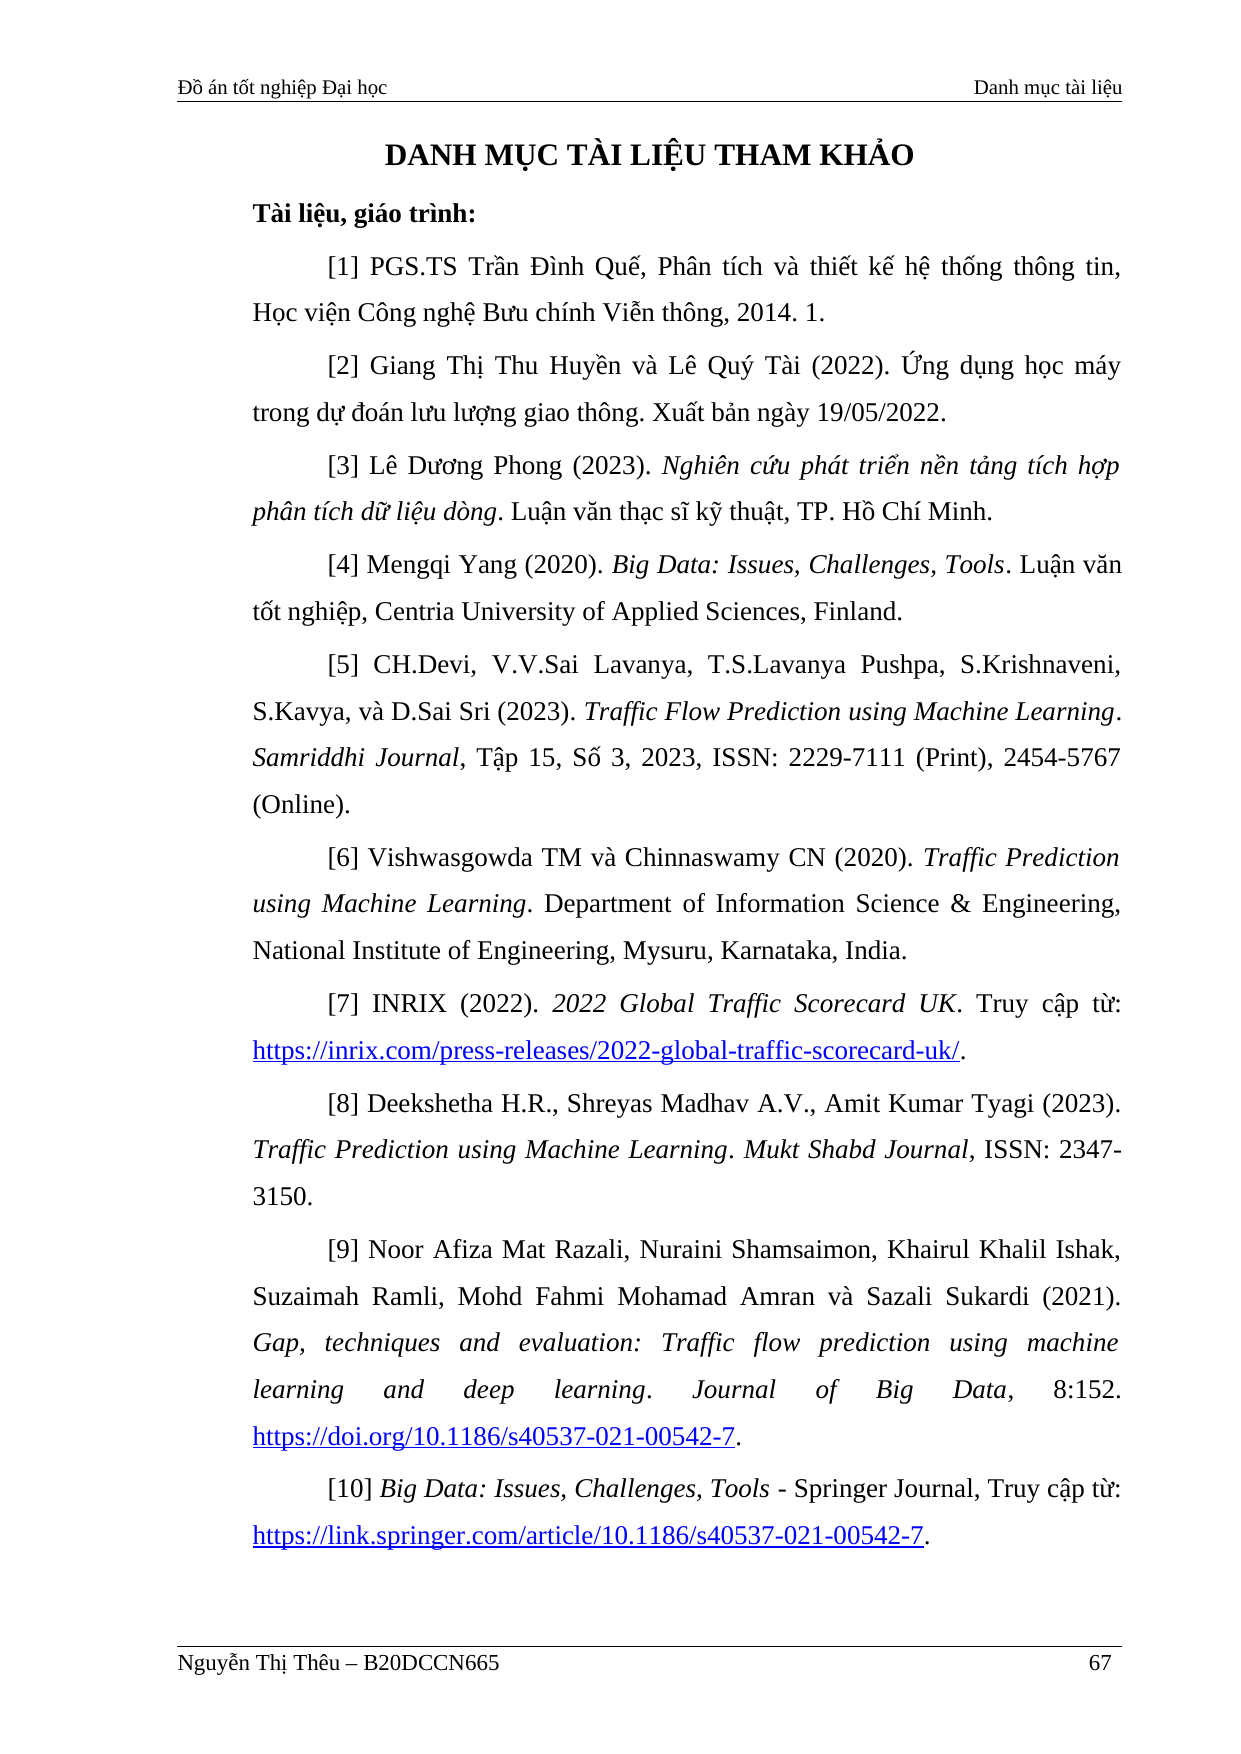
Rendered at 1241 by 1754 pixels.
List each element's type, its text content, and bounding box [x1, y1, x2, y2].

subtitle DANH MỤC TÀI LIỆU THAM KHẢO [177, 137, 1122, 173]
text [6] Vishwasgowda TM và Chinnaswamy CN (2020). Traffic Prediction using Machine Learning. Department of Information Science & Engineering, National Institute of Engineering, Mysuru, Karnataka, India. [252, 841, 1122, 965]
text [2] Giang Thị Thu Huyền và Lê Quý Tài (2022). Ứng dụng học máy trong dự đoán lưu lượng giao thông. Xuất bản ngày 19/05/2022. [252, 349, 1122, 427]
text [7] INRIX (2022). 2022 Global Traffic Scorecard UK. Truy cập từ: https://inrix.com/press-releases/2022-global-traffic-scorecard-uk/. [252, 987, 1122, 1065]
text [9] Noor Afiza Mat Razali, Nuraini Shamsaimon, Khairul Khalil Ishak, Suzaimah Ramli, Mohd Fahmi Mohamad Amran và Sazali Sukardi (2021). Gap, techniques and evaluation: Traffic flow prediction using machine learning and deep learning. Journal of Big Data, 8:152. https://doi.org/10.1186/s40537-021-00542-7. [252, 1233, 1122, 1451]
text [8] Deekshetha H.R., Shreyas Madhav A.V., Amit Kumar Tyagi (2023). Traffic Prediction using Machine Learning. Mukt Shabd Journal, ISSN: 2347-3150. [252, 1087, 1122, 1211]
text [1] PGS.TS Trần Đình Quế, Phân tích và thiết kế hệ thống thông tin, Học viện Công nghệ Bưu chính Viễn thông, 2014. 1. [252, 250, 1122, 327]
text [5] CH.Devi, V.V.Sai Lavanya, T.S.Lavanya Pushpa, S.Krishnaveni, S.Kavya, và D.Sai Sri (2023). Traffic Flow Prediction using Machine Learning. Samriddhi Journal, Tập 15, Số 3, 2023, ISSN: 2229-7111 (Print), 2454-5767 (Online). [252, 648, 1122, 819]
text [4] Mengqi Yang (2020). Big Data: Issues, Challenges, Tools. Luận văn tốt nghiệp, Centria University of Applied Sciences, Finland. [252, 548, 1122, 626]
text [3] Lê Dương Phong (2023). Nghiên cứu phát triển nền tảng tích hợp phân tích dữ liệu dòng. Luận văn thạc sĩ kỹ thuật, TP. Hồ Chí Minh. [252, 449, 1122, 527]
text Tài liệu, giáo trình: [177, 197, 1122, 228]
text [10] Big Data: Issues, Challenges, Tools - Springer Journal, Truy cập từ: https://link.springer.com/article/10.1186/s40537-021-00542-7. [252, 1473, 1122, 1550]
